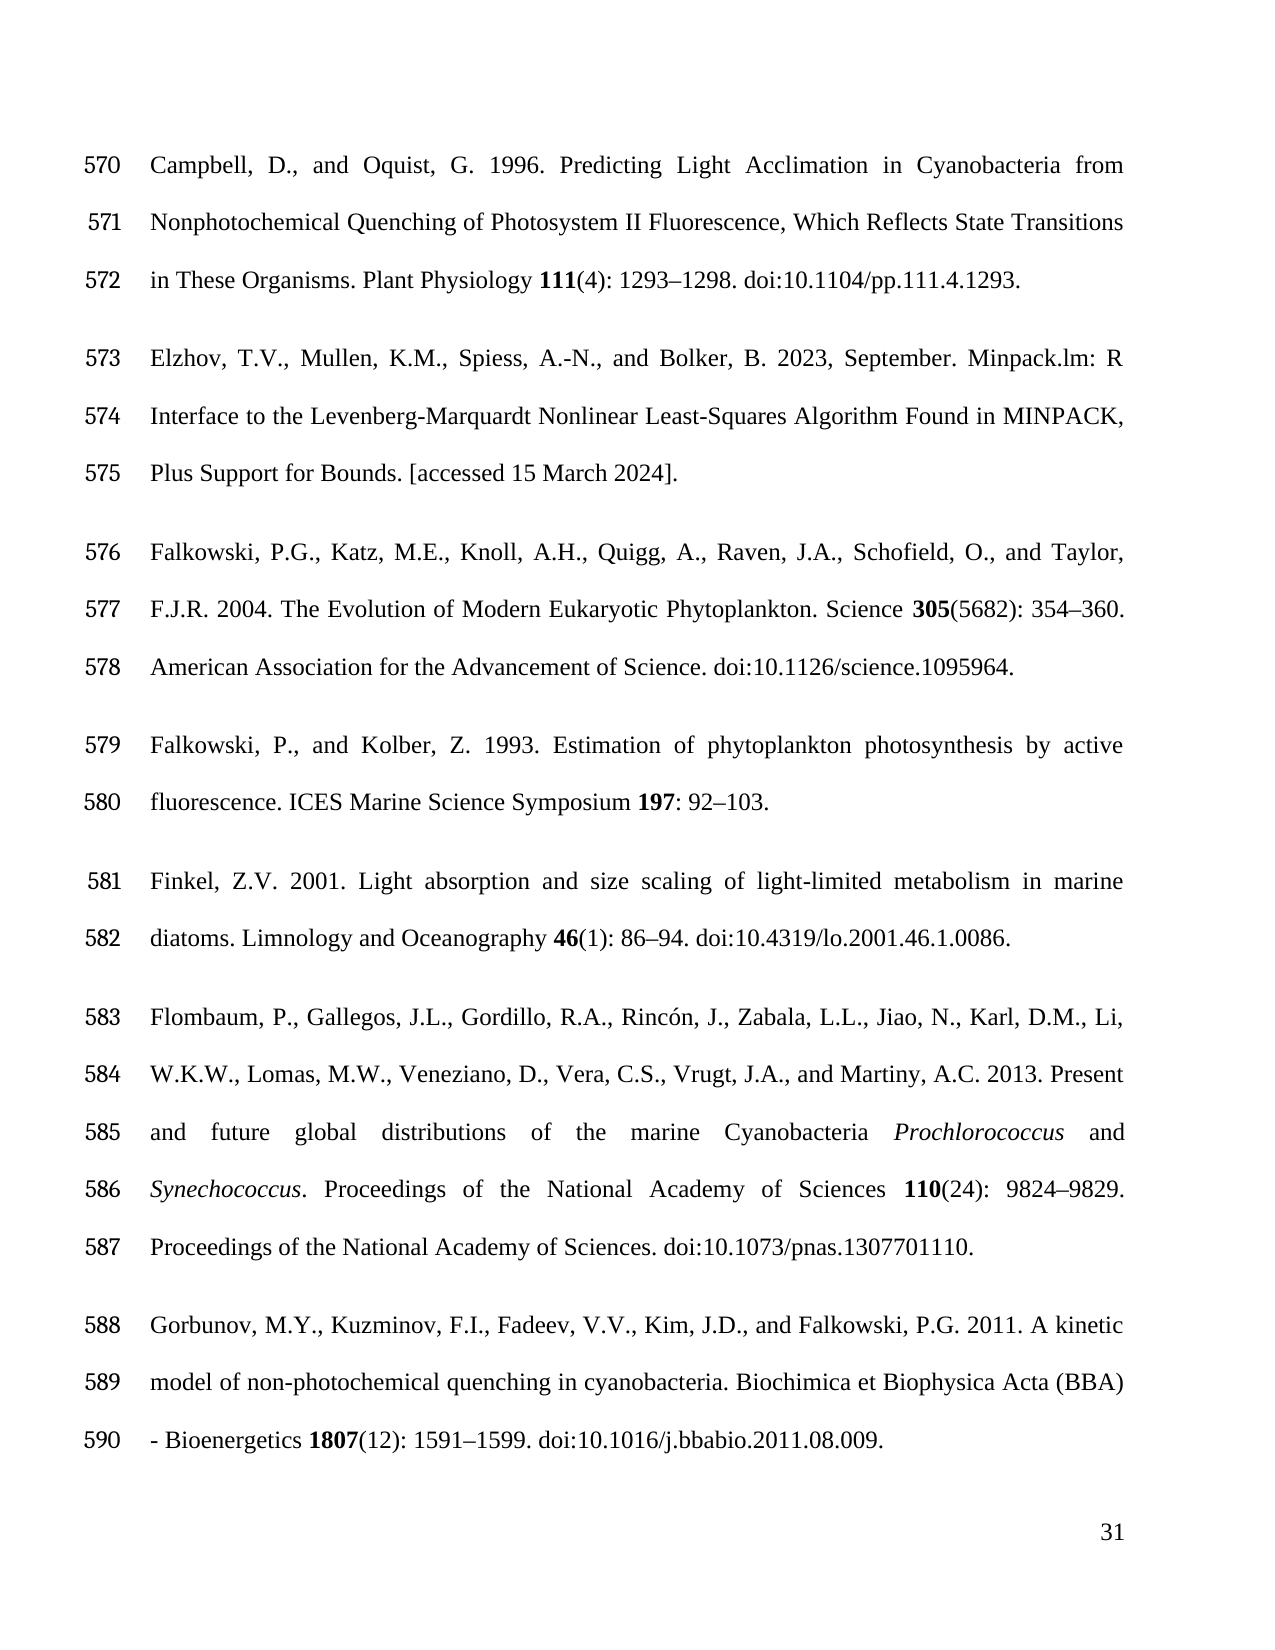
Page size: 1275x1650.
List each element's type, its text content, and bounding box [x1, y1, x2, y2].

text Flombaum, P., Gallegos, J.L., Gordillo, R.A., Rincón, J., Zabala, L.L., Jiao, N., Karl, D.M., Li, W.K.W., Lomas, M.W., Veneziano, D., Vera, C.S., Vrugt, J.A., and Martiny, A.C. 2013. Present and future global distributions of the marine Cyanobacteria Prochlorococcus and Synechococcus. Proceedings of the National Academy of Sciences 110(24): 9824–9829. Proceedings of the National Academy of Sciences. doi:10.1073/pnas.1307701110. [150, 1002, 1125, 1260]
text Finkel, Z.V. 2001. Light absorption and size scaling of light-limited metabolism in marine diatoms. Limnology and Oceanography 46(1): 86–94. doi:10.4319/lo.2001.46.1.0086. [150, 866, 1125, 952]
text Elzhov, T.V., Mullen, K.M., Spiess, A.-N., and Bolker, B. 2023, September. Minpack.lm: R Interface to the Levenberg-Marquardt Nonlinear Least-Squares Algorithm Found in MINPACK, Plus Support for Bounds. [accessed 15 March 2024]. [150, 343, 1125, 487]
text Falkowski, P.G., Katz, M.E., Knoll, A.H., Quigg, A., Raven, J.A., Schofield, O., and Taylor, F.J.R. 2004. The Evolution of Modern Eukaryotic Phytoplankton. Science 305(5682): 354–360. American Association for the Advancement of Science. doi:10.1126/science.1095964. [150, 537, 1125, 680]
text Gorbunov, M.Y., Kuzminov, F.I., Fadeev, V.V., Kim, J.D., and Falkowski, P.G. 2011. A kinetic model of non-photochemical quenching in cyanobacteria. Biochimica et Biophysica Acta (BBA) - Bioenergetics 1807(12): 1591–1599. doi:10.1016/j.bbabio.2011.08.009. [150, 1310, 1125, 1454]
text Falkowski, P., and Kolber, Z. 1993. Estimation of phytoplankton photosynthesis by active fluorescence. ICES Marine Science Symposium 197: 92–103. [150, 730, 1125, 816]
text Campbell, D., and Oquist, G. 1996. Predicting Light Acclimation in Cyanobacteria from Nonphotochemical Quenching of Photosystem II Fluorescence, Which Reflects State Transitions in These Organisms. Plant Physiology 111(4): 1293–1298. doi:10.1104/pp.111.4.1293. [150, 150, 1125, 294]
